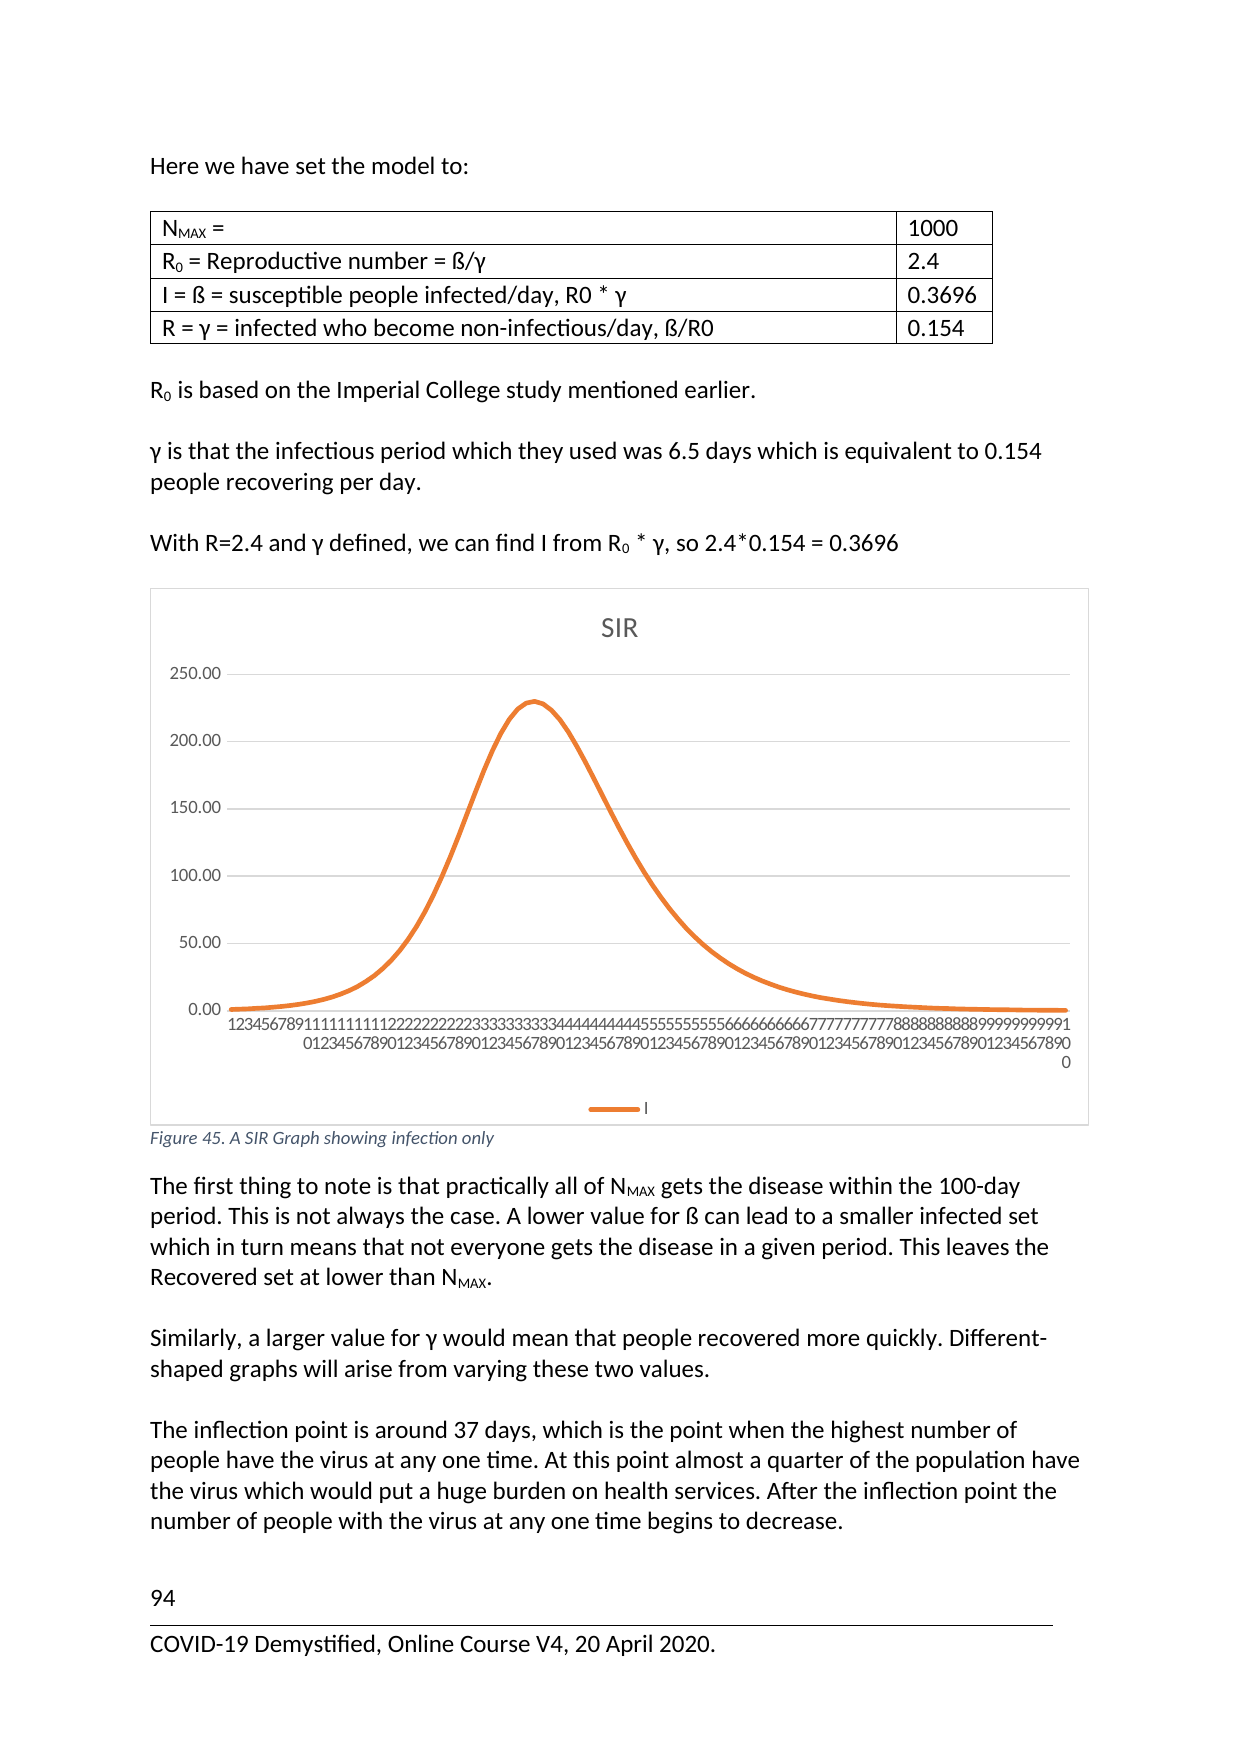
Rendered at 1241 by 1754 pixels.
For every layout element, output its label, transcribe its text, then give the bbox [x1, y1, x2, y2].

text Similarly, a larger value for γ would mean that people recovered more quickly. Different-shaped graphs will arise from varying these two values. [150, 1322, 1090, 1383]
table_cell I = ß = susceptible people infected/day, R0 * γ [151, 279, 896, 311]
table_cell 0.154 [897, 312, 992, 343]
table_header 1000 [897, 212, 992, 244]
text R0 is based on the Imperial College study mentioned earlier. [150, 374, 1090, 405]
text γ is that the infectious period which they used was 6.5 days which is equivalent to 0.154 people recovering per day. [150, 435, 1090, 496]
table_cell R0 = Reproductive number = ß/γ [151, 245, 896, 278]
text The inflection point is around 37 days, which is the point when the highest number of people have the virus at any one time. At this point almost a quarter of the population have the virus which would put a huge burden on health services. After the inflection point the number of people with the virus at any one time begins to decrease. [150, 1414, 1090, 1536]
text The first thing to note is that practically all of NMAX gets the disease within the 100-day period. This is not always the case. A lower value for ß can lead to a smaller infected set which in turn means that not everyone gets the disease in a given period. This leaves the Recovered set at lower than NMAX. [150, 1170, 1090, 1292]
text Here we have set the model to: [150, 150, 1090, 181]
table_cell 2.4 [897, 245, 992, 278]
text With R=2.4 and γ defined, we can find I from R0 * γ, so 2.4*0.154 = 0.3696 [150, 527, 1090, 557]
table_cell R = γ = infected who become non-infectious/day, ß/R0 [151, 312, 896, 343]
table_header NMAX = [151, 212, 896, 244]
table_cell 0.3696 [897, 279, 992, 311]
